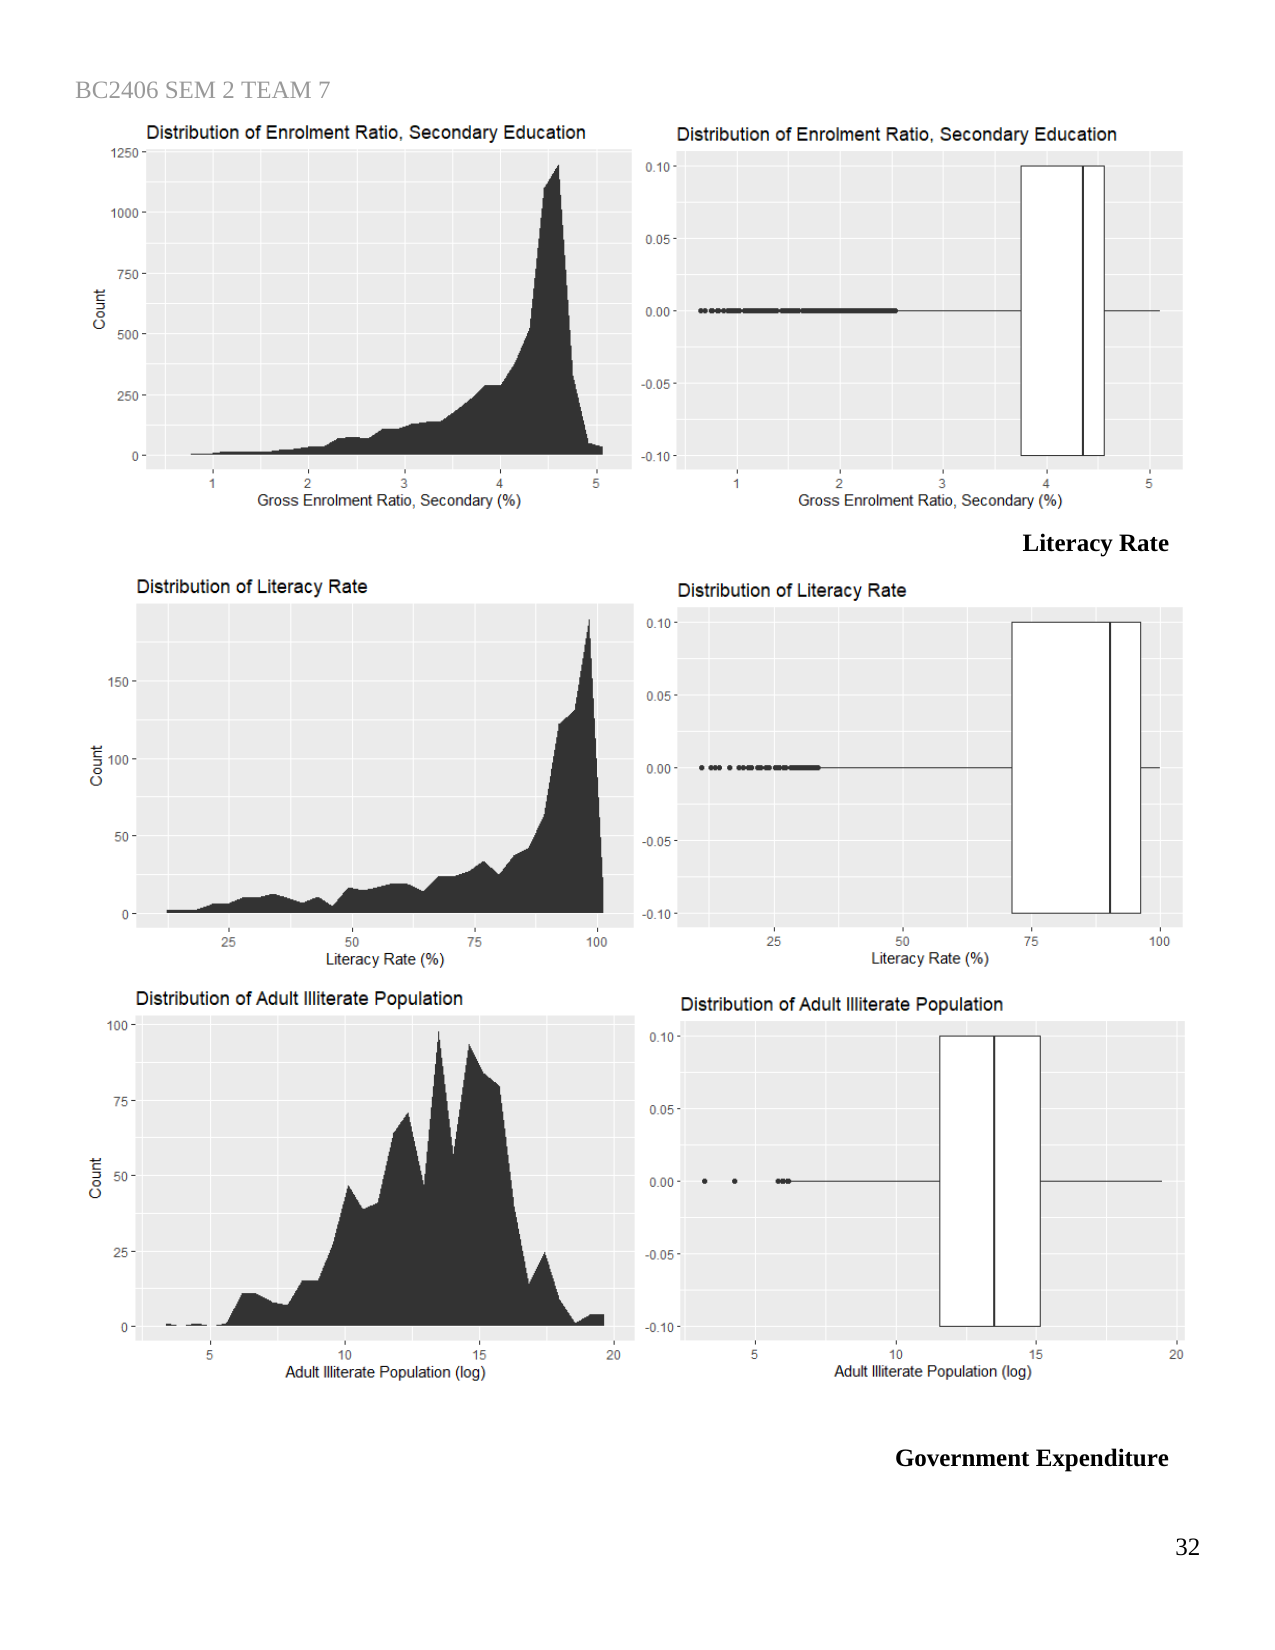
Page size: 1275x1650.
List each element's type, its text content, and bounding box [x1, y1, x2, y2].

picture [84, 571, 1191, 973]
picture [84, 986, 1191, 1386]
subtitle Literacy Rate [75, 528, 1169, 557]
picture [86, 118, 1189, 515]
subtitle Government Expenditure [75, 1443, 1169, 1471]
